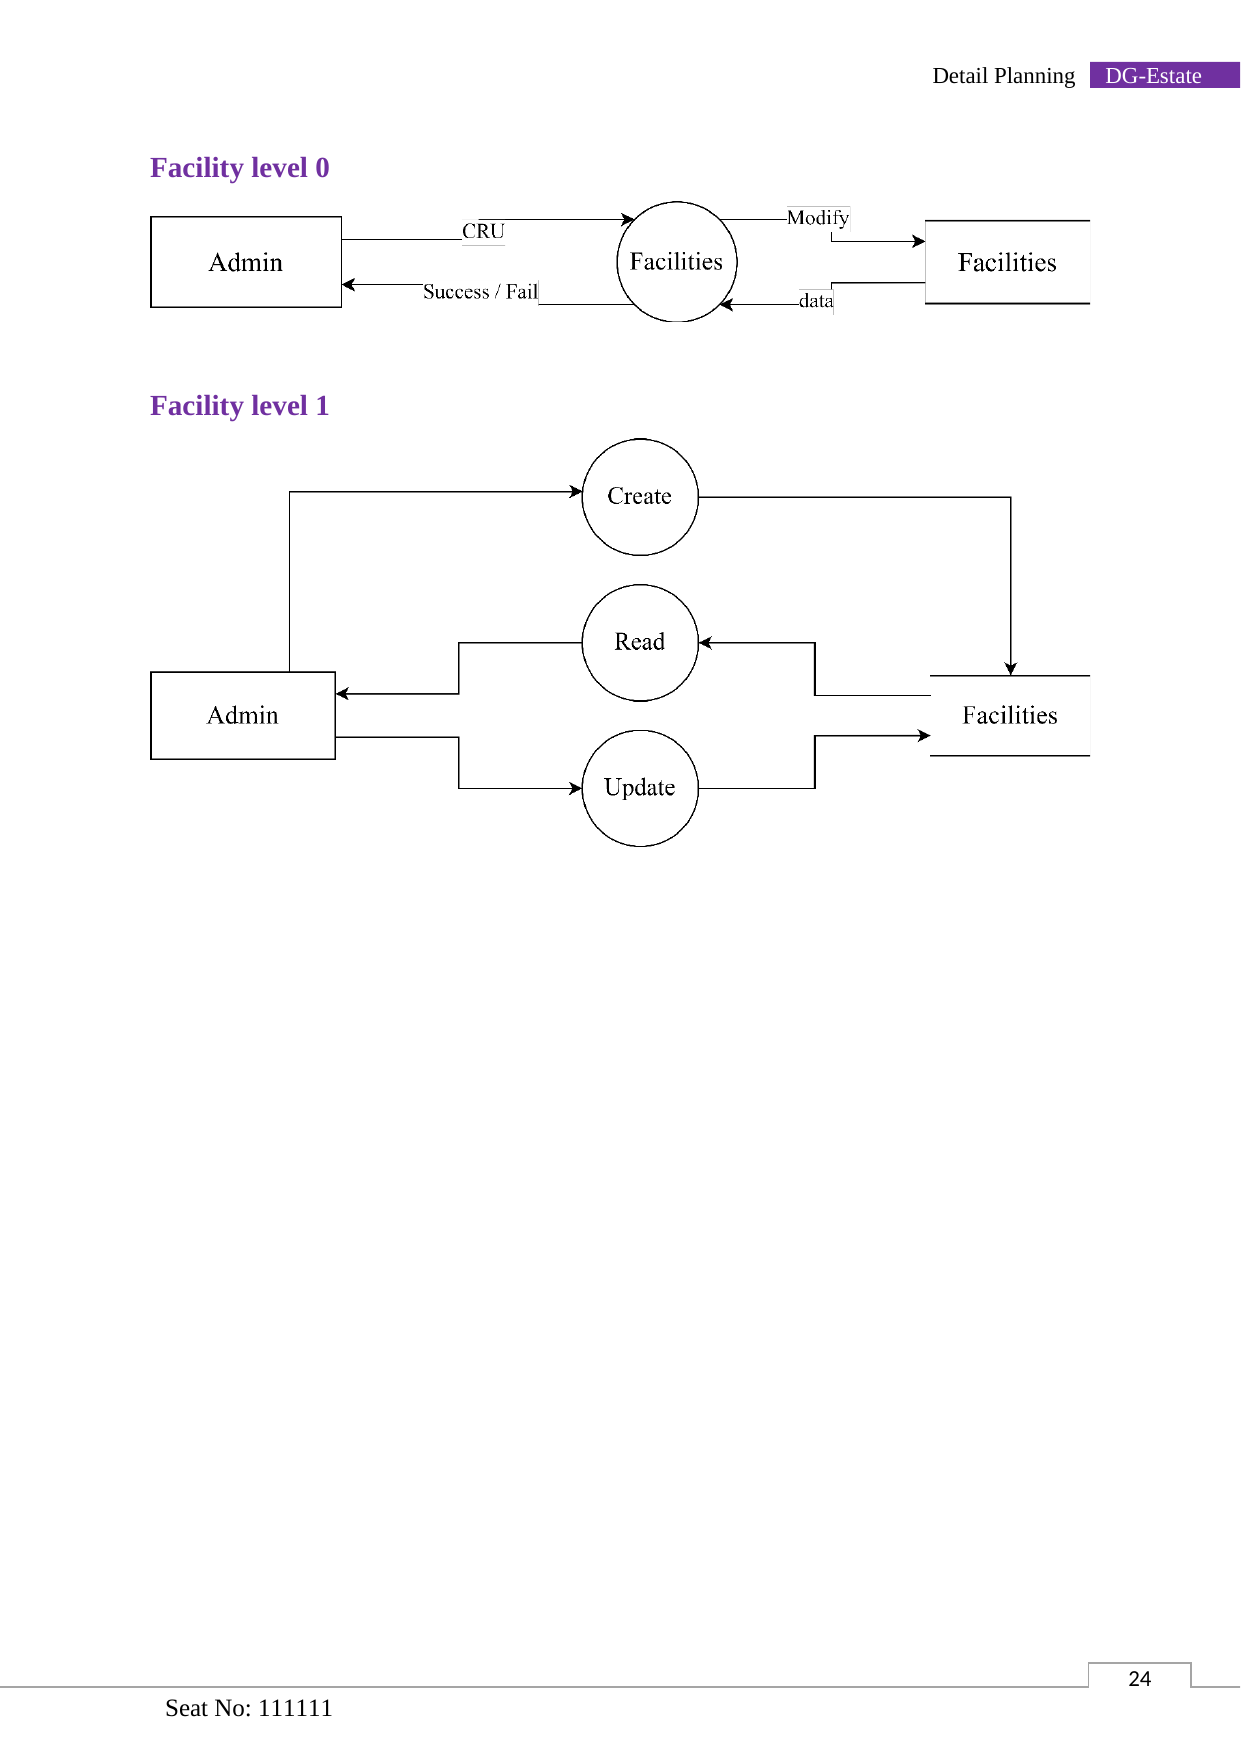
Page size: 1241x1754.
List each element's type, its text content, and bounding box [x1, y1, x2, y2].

picture [150, 200, 1091, 322]
picture [150, 438, 1091, 847]
title Facility level 0 [150, 150, 1090, 183]
title Facility level 1 [150, 388, 1090, 422]
